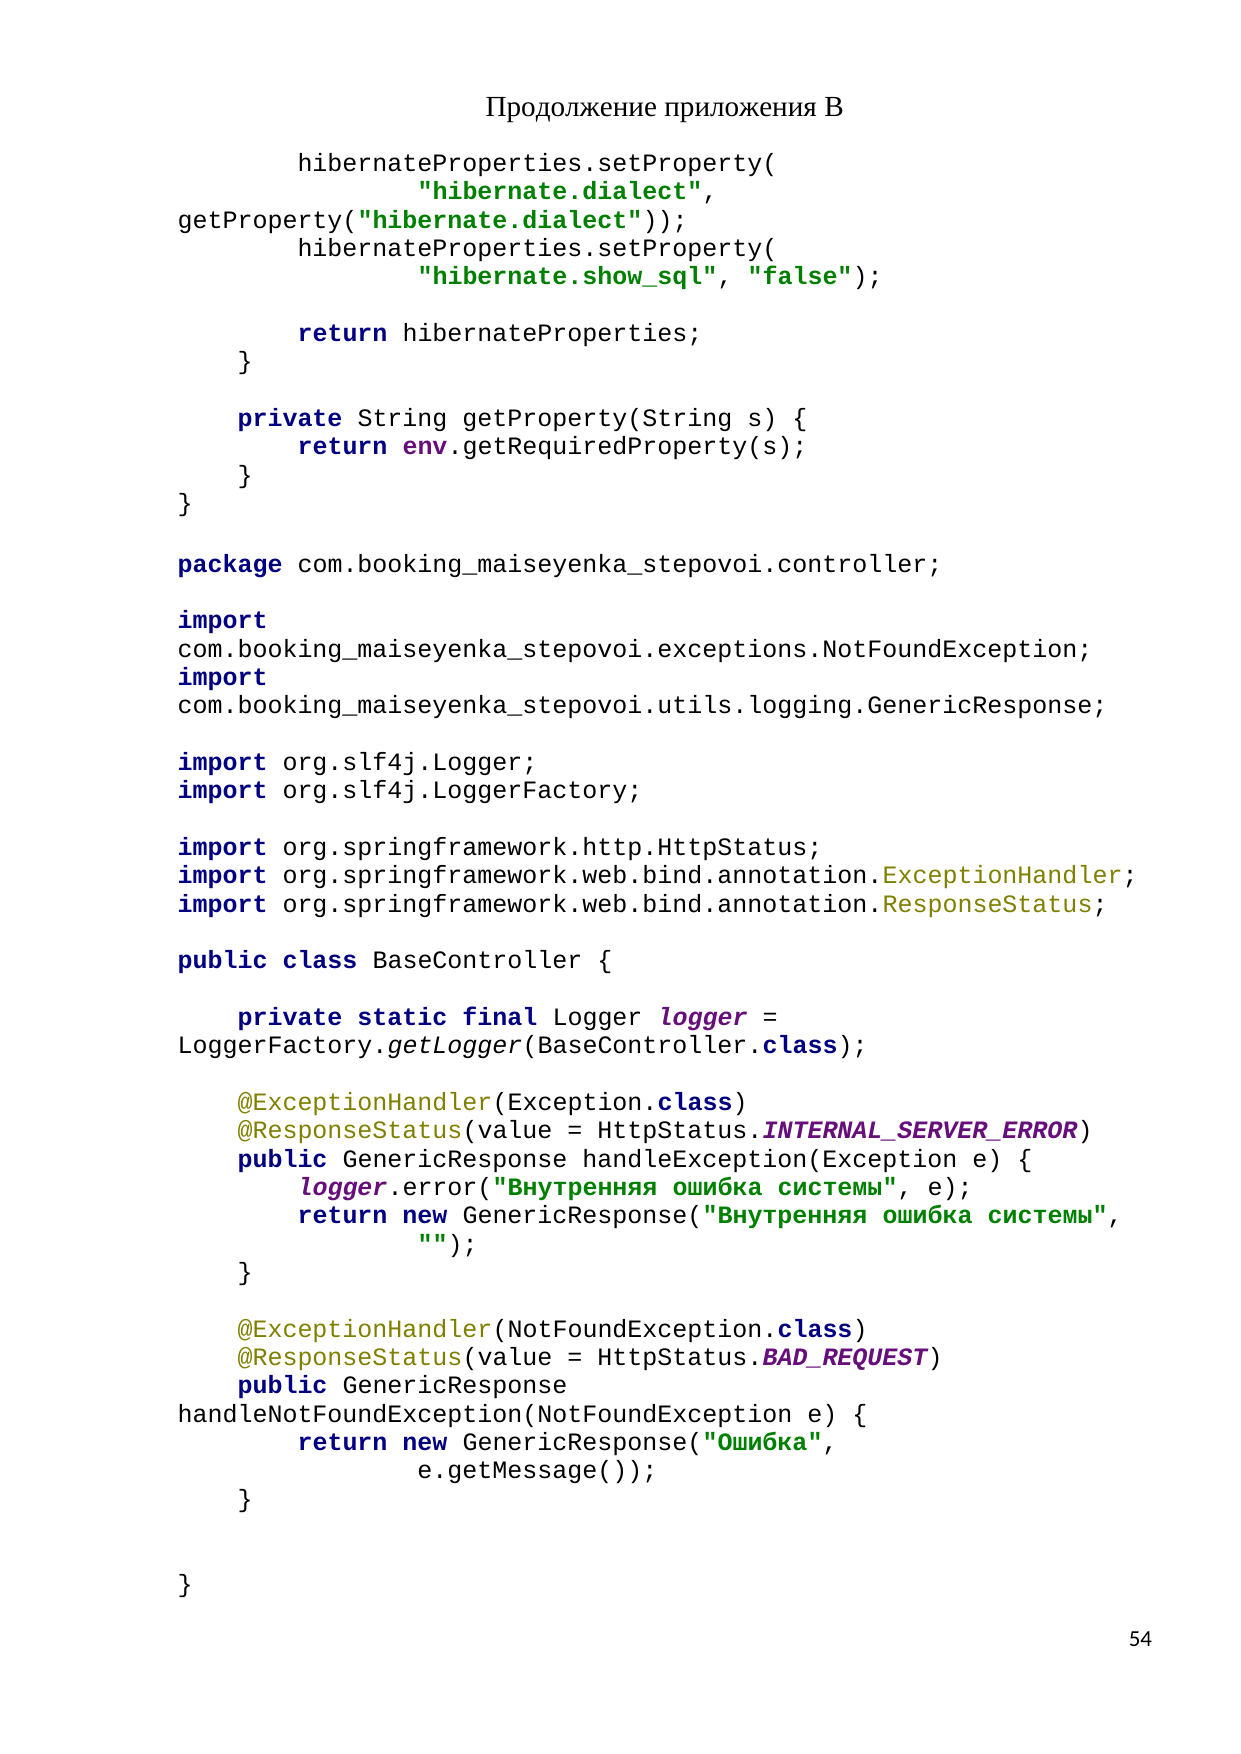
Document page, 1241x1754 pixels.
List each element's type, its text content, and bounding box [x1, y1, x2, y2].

text package com.booking_maiseyenka_stepovoi.controller; import com.booking_maiseyenka_stepovoi.exceptions.NotFoundException; import com.booking_maiseyenka_stepovoi.utils.logging.GenericResponse; import org.slf4j.Logger; import org.slf4j.LoggerFactory; import org.springframework.http.HttpStatus; import org.springframework.web.bind.annotation.ExceptionHandler; import org.springframework.web.bind.annotation.ResponseStatus; public class BaseController { private static final Logger logger = LoggerFactory.getLogger(BaseController.class); @ExceptionHandler(Exception.class) @ResponseStatus(value = HttpStatus.INTERNAL_SERVER_ERROR) public GenericResponse handleException(Exception e) { logger.error("Внутренняя ошибка системы", e); return new GenericResponse("Внутренняя ошибка системы", ""); } @ExceptionHandler(NotFoundException.class) @ResponseStatus(value = HttpStatus.BAD_REQUEST) public GenericResponse handleNotFoundException(NotFoundException e) { return new GenericResponse("Ошибка", e.getMessage()); } } [177, 551, 1152, 1600]
text Продолжение приложения В [177, 89, 1152, 122]
text hibernateProperties.setProperty( "hibernate.dialect", getProperty("hibernate.dialect")); hibernateProperties.setProperty( "hibernate.show_sql", "false"); return hibernateProperties; } private String getProperty(String s) { return env.getRequiredProperty(s); } } [177, 122, 1152, 519]
